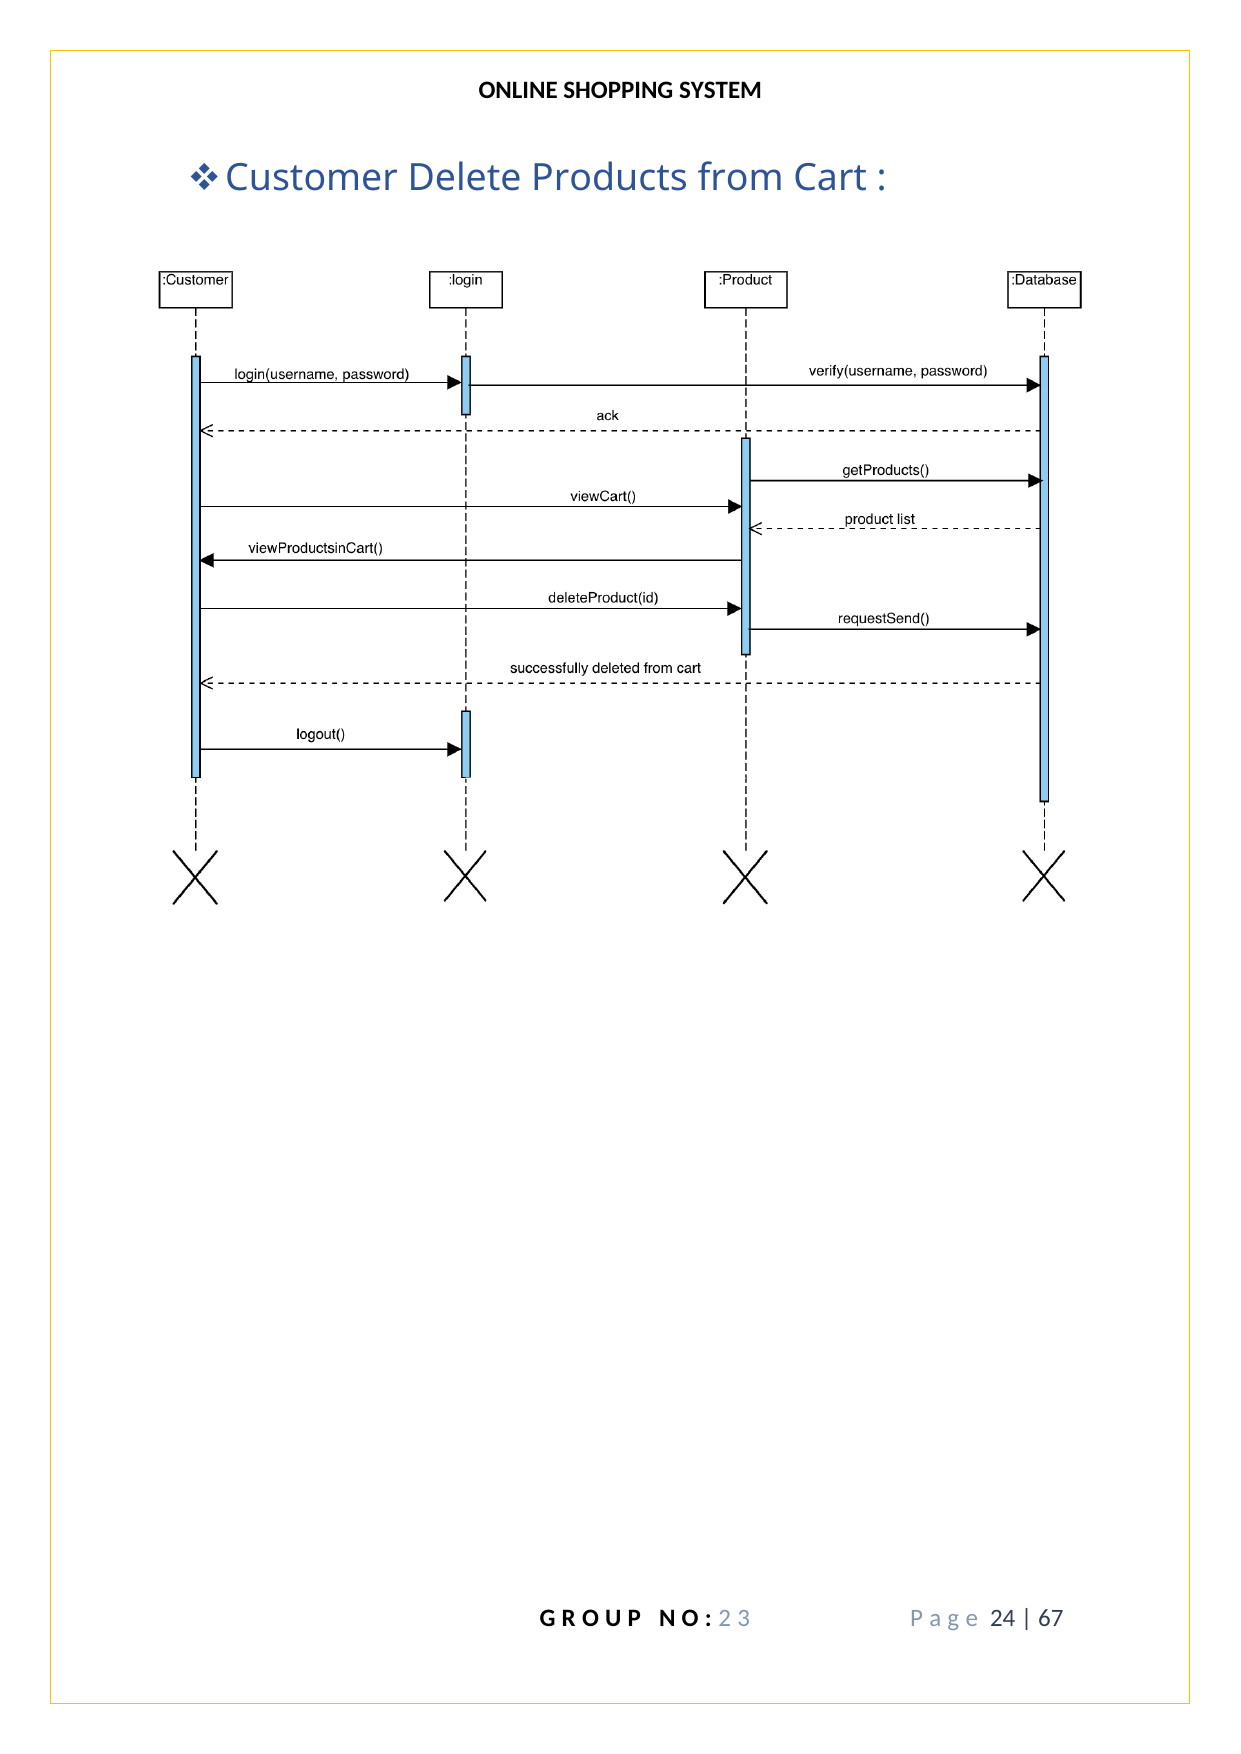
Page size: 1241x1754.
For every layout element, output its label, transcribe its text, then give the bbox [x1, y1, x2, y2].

subtitle Customer Delete Products from Cart : [187, 150, 1090, 201]
picture [150, 260, 1091, 922]
